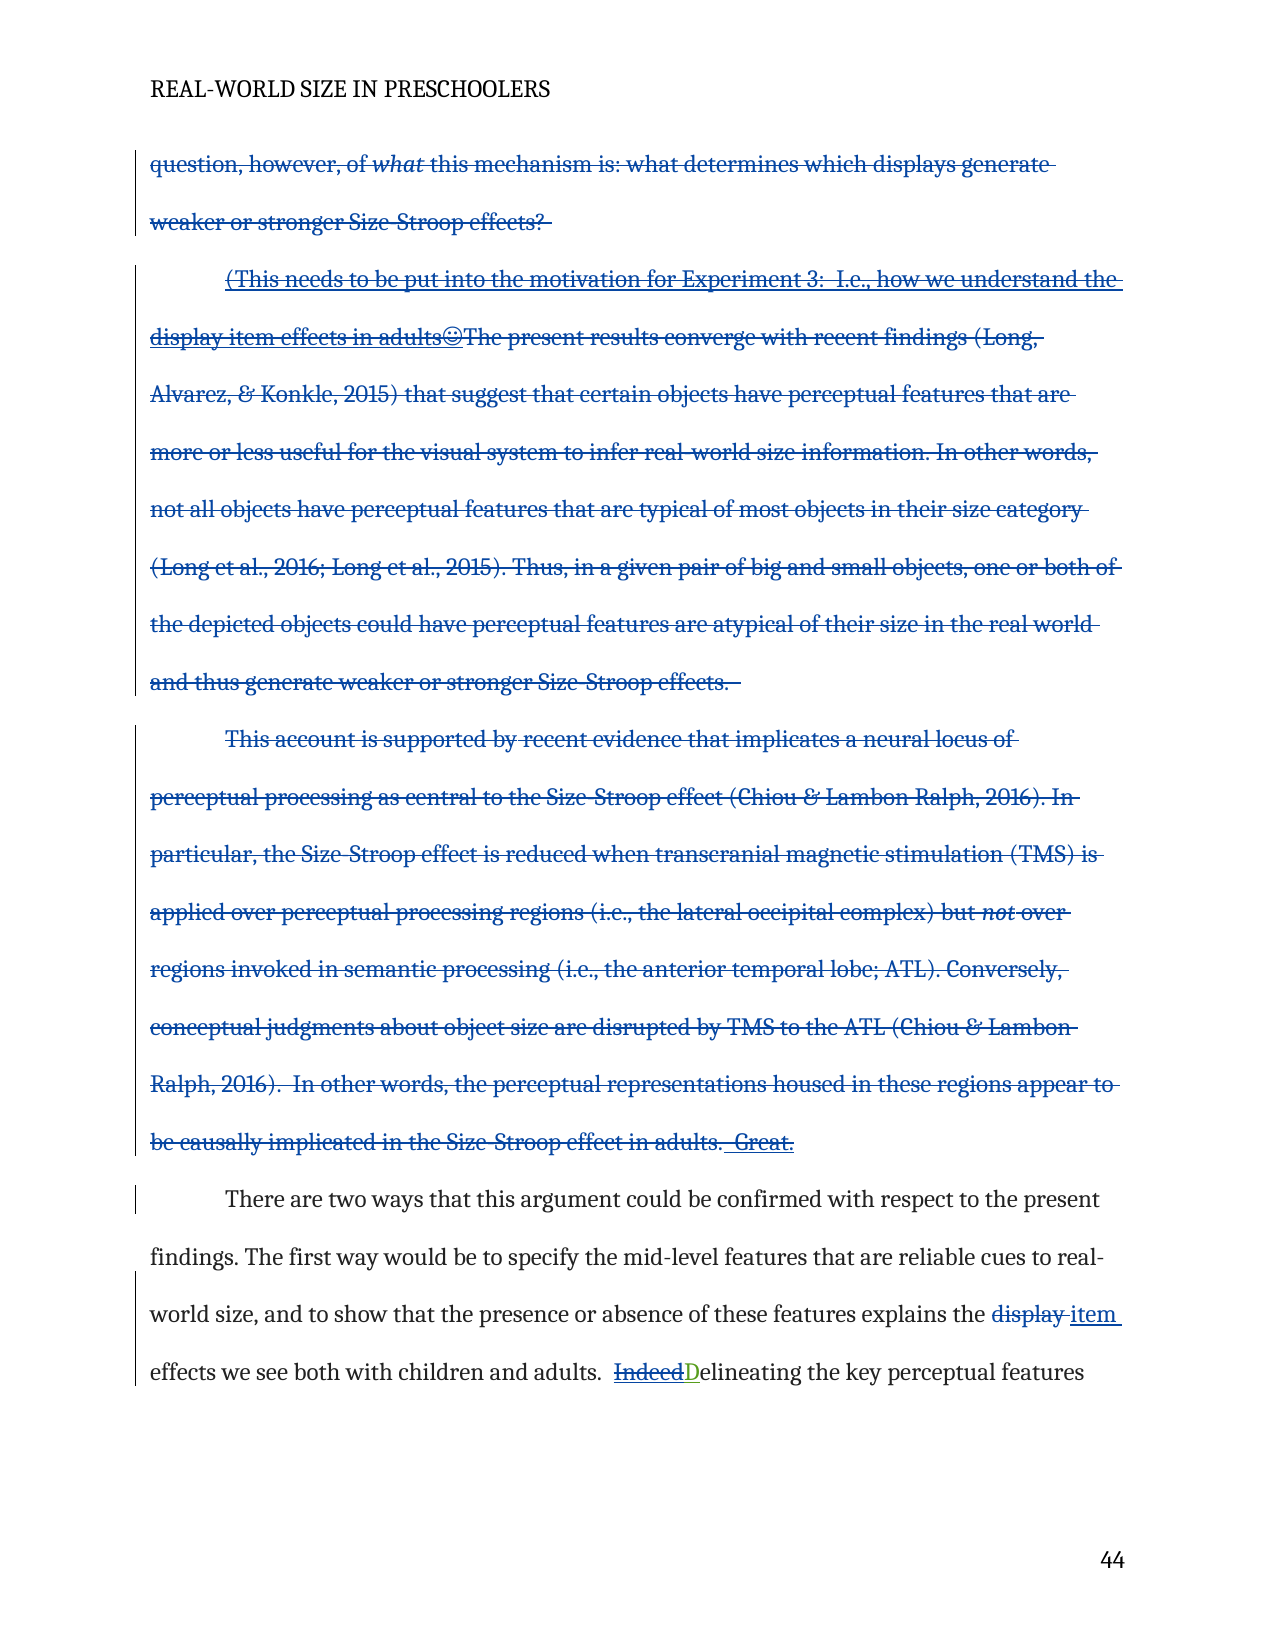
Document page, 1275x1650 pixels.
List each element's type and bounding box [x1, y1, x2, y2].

text [150, 1185, 1125, 1386]
